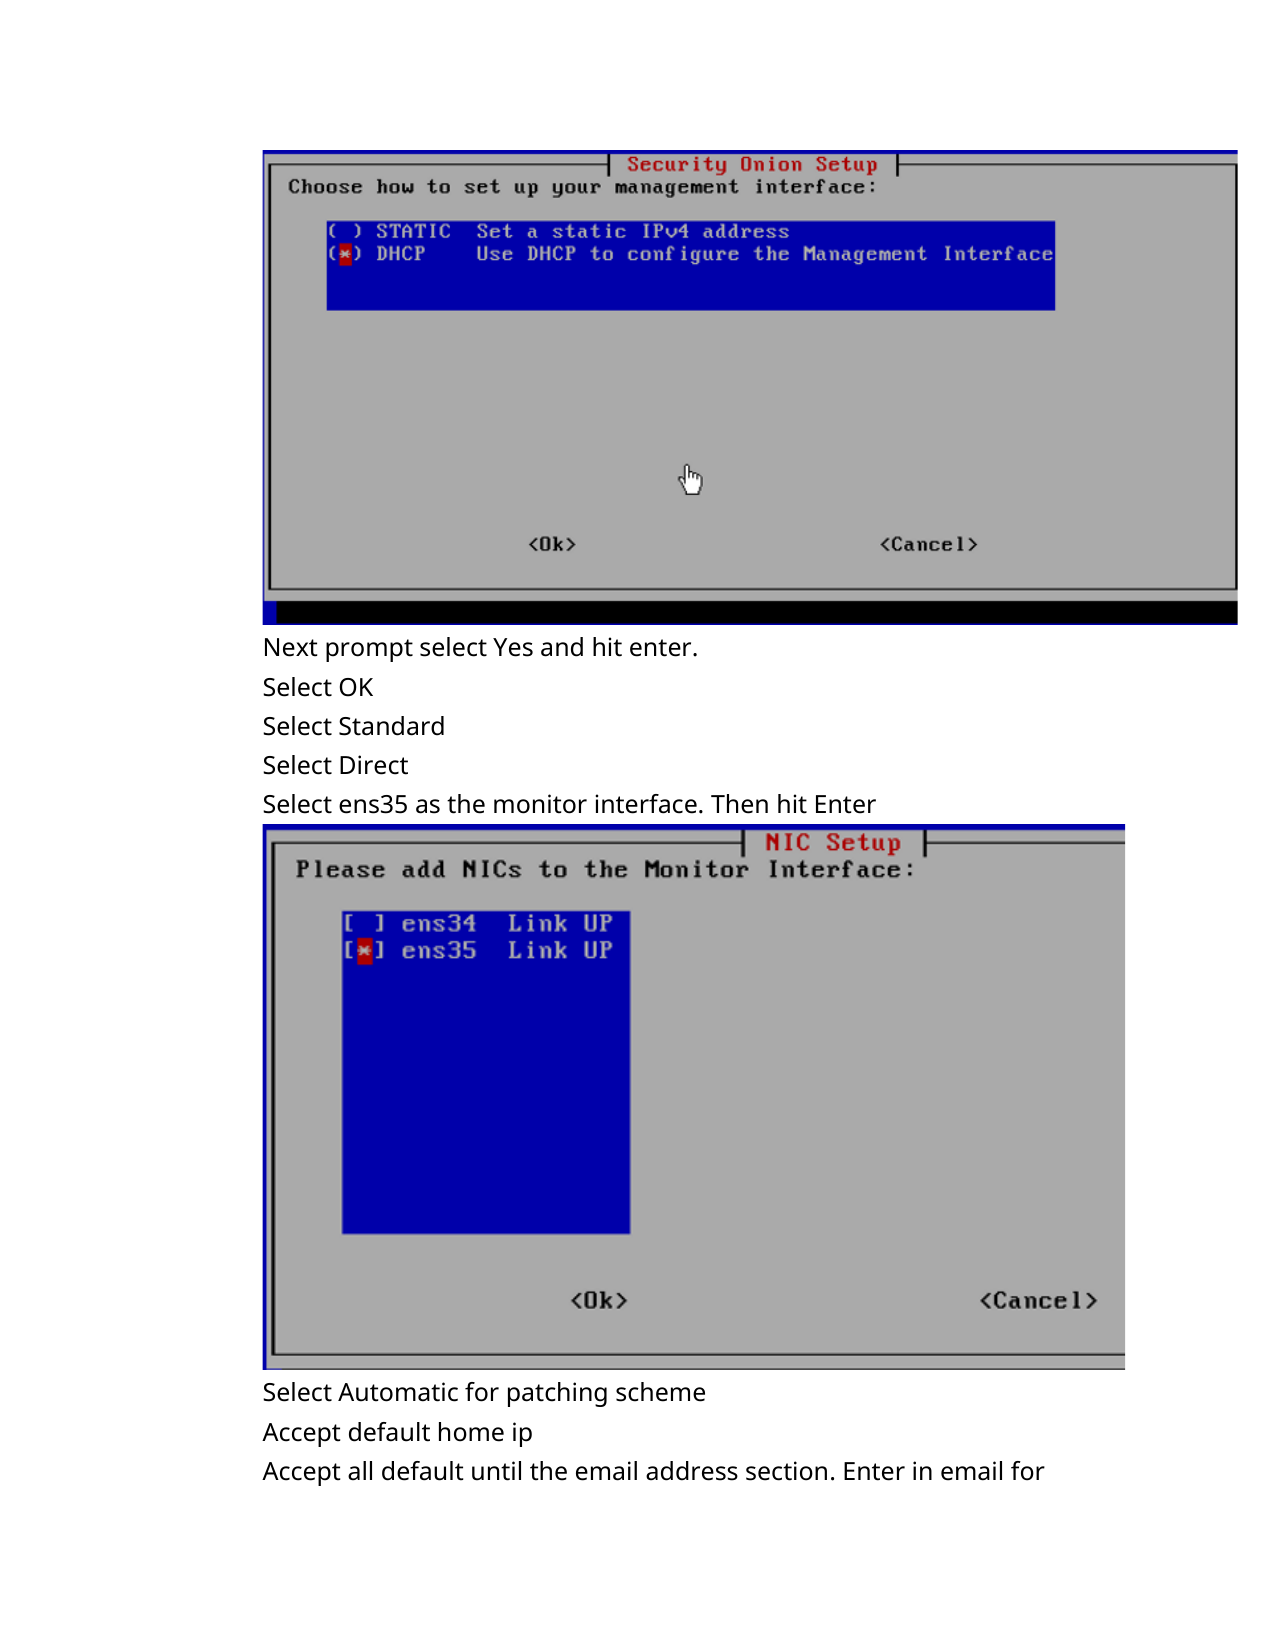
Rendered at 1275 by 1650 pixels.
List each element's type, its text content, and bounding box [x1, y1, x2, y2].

picture [262, 824, 1125, 1370]
list Next prompt select Yes and hit enter. Select OK [262, 625, 1125, 703]
picture [262, 150, 1238, 625]
list Select Direct [262, 747, 1125, 782]
list Select Standard [262, 708, 1125, 742]
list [262, 1370, 1125, 1487]
